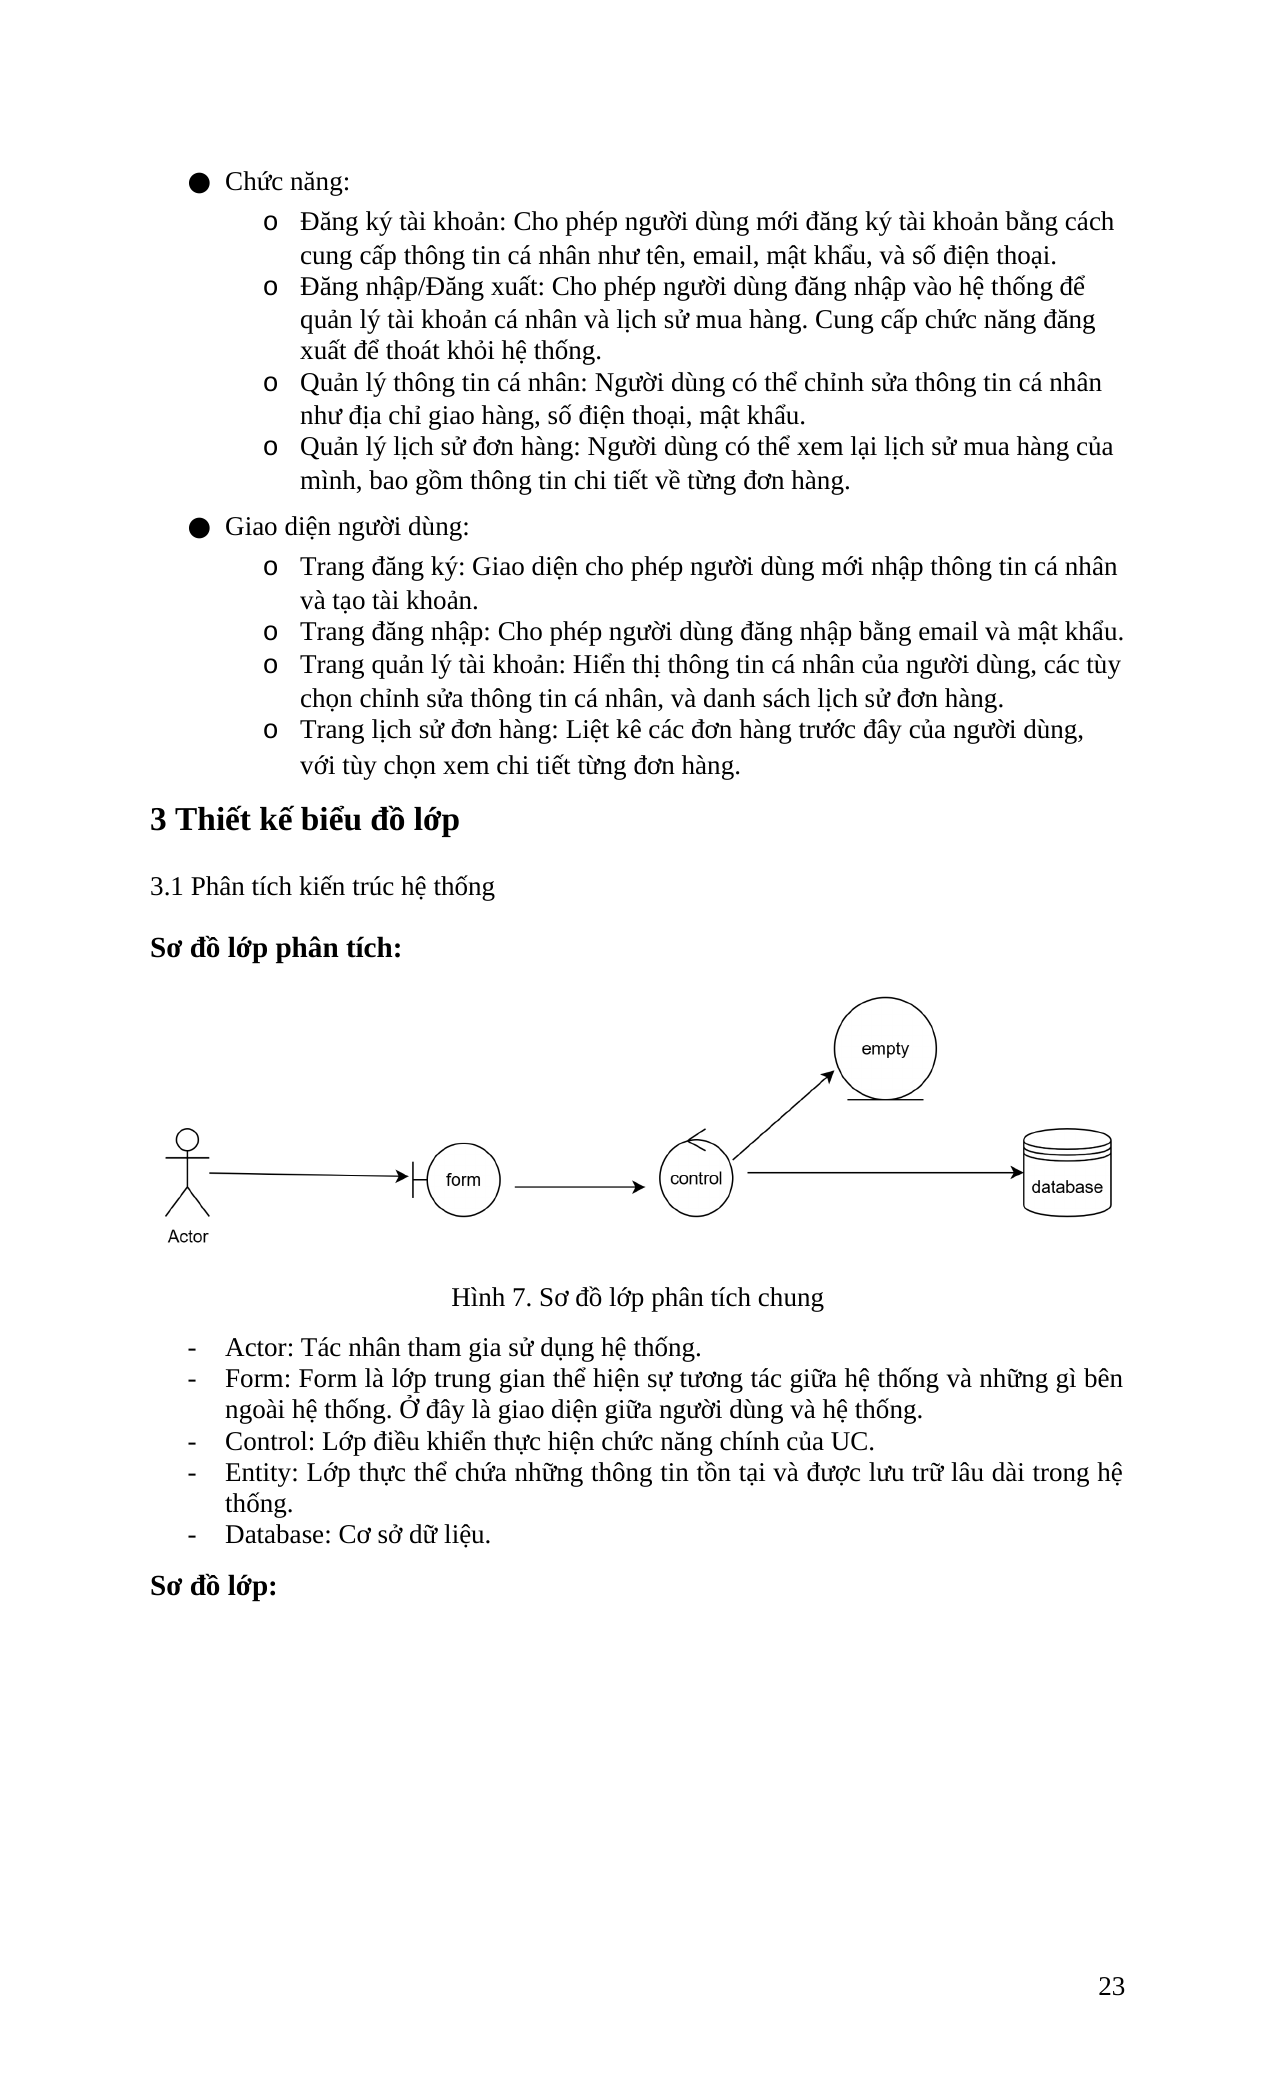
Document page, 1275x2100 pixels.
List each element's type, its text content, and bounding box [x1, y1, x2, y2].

list Trang đăng ký: Giao diện cho phép người dùng mới nhập thông tin cá nhân và tạo tài khoản. [262, 551, 1125, 615]
text Sơ đồ lớp: [150, 1568, 1125, 1602]
list Entity: Lớp thực thể chứa những thông tin tồn tại và được lưu trữ lâu dài trong hệ thống. [187, 1456, 1125, 1518]
list Form: Form là lớp trung gian thể hiện sự tương tác giữa hệ thống và những gì bên ngoài hệ thống. Ở đây là giao diện giữa người dùng và hệ thống. [187, 1362, 1125, 1425]
list Trang đăng nhập: Cho phép người dùng đăng nhập bằng email và mật khẩu. [262, 615, 1125, 648]
list Quản lý lịch sử đơn hàng: Người dùng có thể xem lại lịch sử mua hàng của mình, bao gồm thông tin chi tiết về từng đơn hàng. [262, 430, 1125, 495]
text 3 Thiết kế biểu đồ lớp [150, 799, 1125, 837]
list Chức năng: [187, 150, 1125, 206]
list Đăng ký tài khoản: Cho phép người dùng mới đăng ký tài khoản bằng cách cung cấp thông tin cá nhân như tên, email, mật khẩu, và số điện thoại. [262, 206, 1125, 270]
list Actor: Tác nhân tham gia sử dụng hệ thống. [187, 1331, 1125, 1362]
list Database: Cơ sở dữ liệu. [187, 1518, 1125, 1549]
text Sơ đồ lớp phân tích: [150, 930, 1125, 963]
list Quản lý thông tin cá nhân: Người dùng có thể chỉnh sửa thông tin cá nhân như địa chỉ giao hàng, số điện thoại, mật khẩu. [262, 366, 1125, 430]
list Control: Lớp điều khiển thực hiện chức năng chính của UC. [187, 1425, 1125, 1456]
picture [150, 982, 1125, 1262]
text Hình 7. Sơ đồ lớp phân tích chung [150, 1281, 1125, 1312]
list Trang quản lý tài khoản: Hiển thị thông tin cá nhân của người dùng, các tùy chọn chỉnh sửa thông tin cá nhân, và danh sách lịch sử đơn hàng. [262, 648, 1125, 713]
list Đăng nhập/Đăng xuất: Cho phép người dùng đăng nhập vào hệ thống để quản lý tài khoản cá nhân và lịch sử mua hàng. Cung cấp chức năng đăng xuất để thoát khỏi hệ thống. [262, 270, 1125, 366]
subtitle 3.1 Phân tích kiến trúc hệ thống [150, 870, 1125, 901]
list Trang lịch sử đơn hàng: Liệt kê các đơn hàng trước đây của người dùng, với tùy chọn xem chi tiết từng đơn hàng. [262, 713, 1125, 780]
list Giao diện người dùng: [187, 495, 1125, 551]
